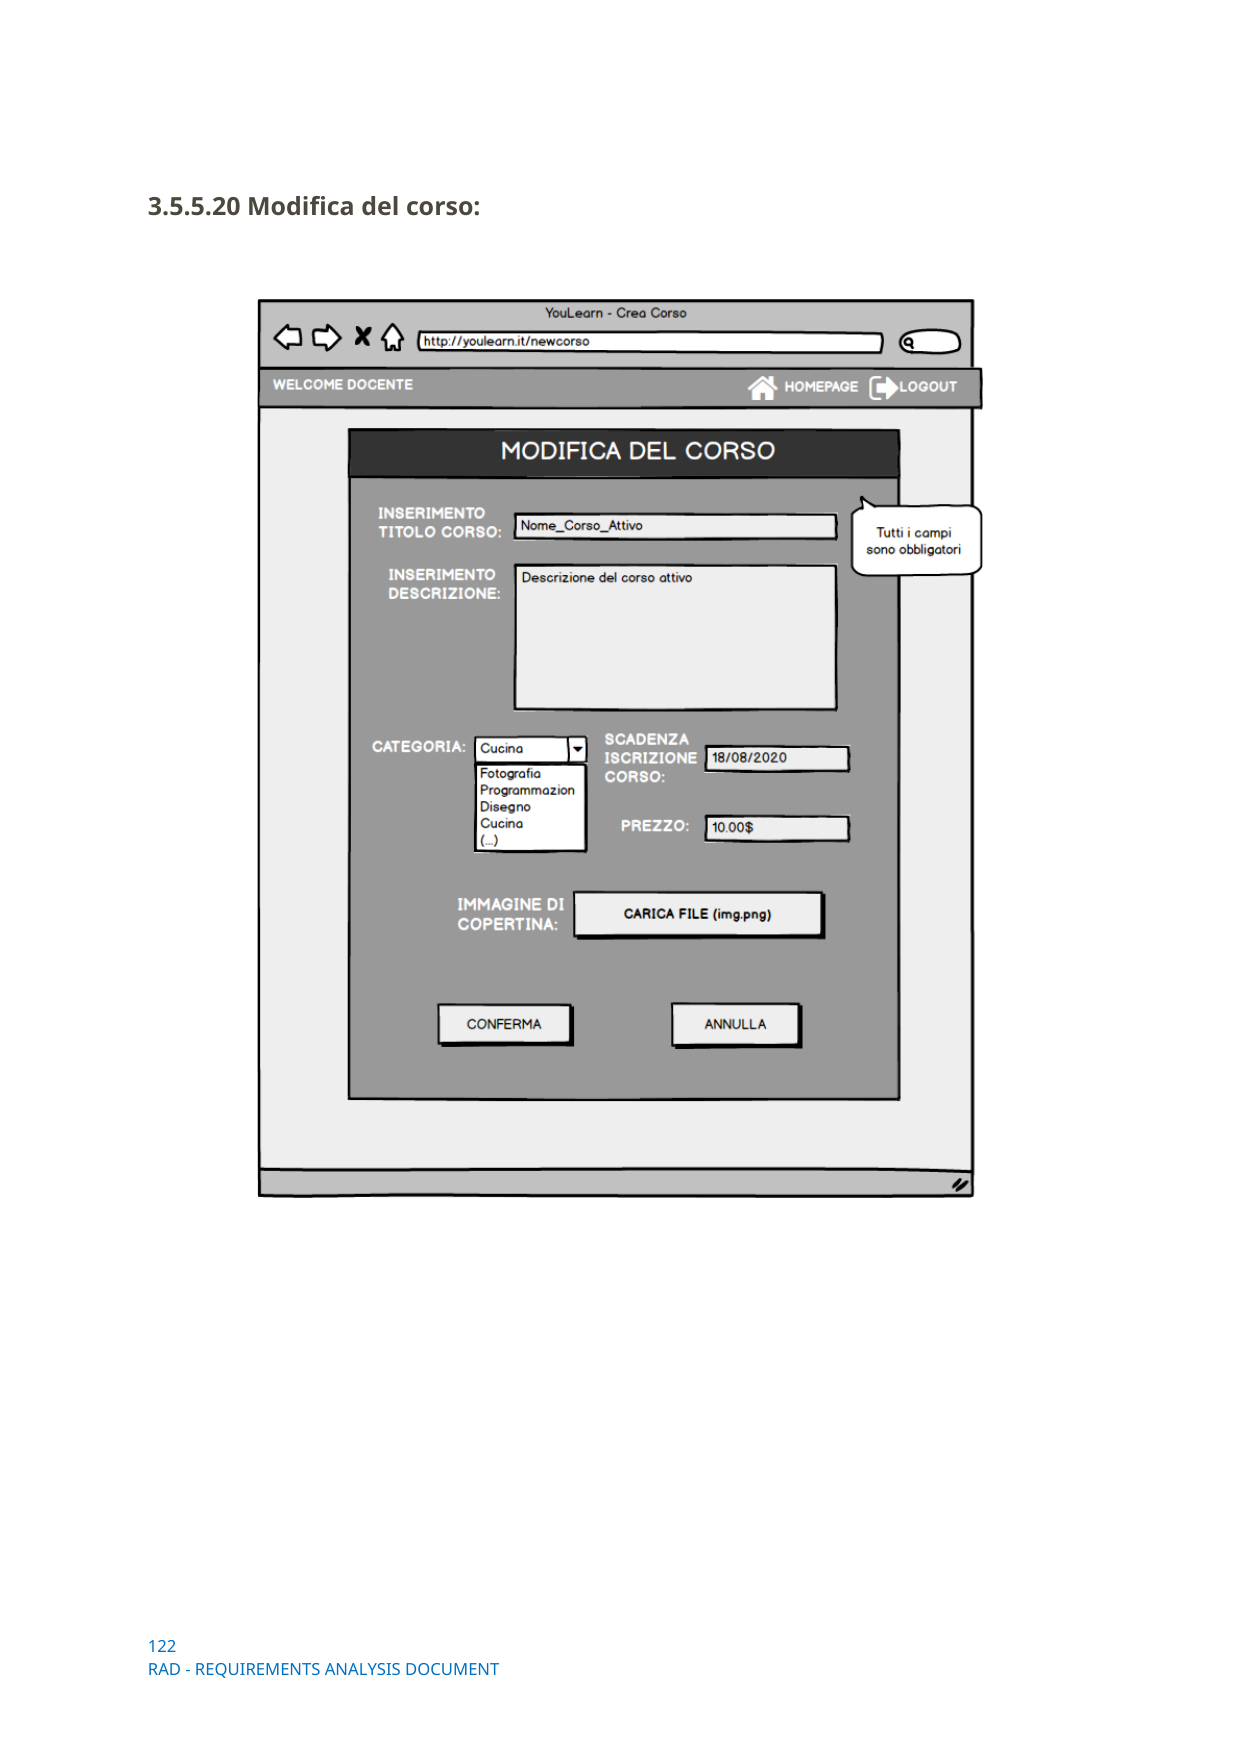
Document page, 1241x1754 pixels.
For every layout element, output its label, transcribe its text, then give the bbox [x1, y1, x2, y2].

picture [257, 299, 983, 1198]
subtitle 3.5.5.20 Modifica del corso: [148, 188, 1092, 222]
